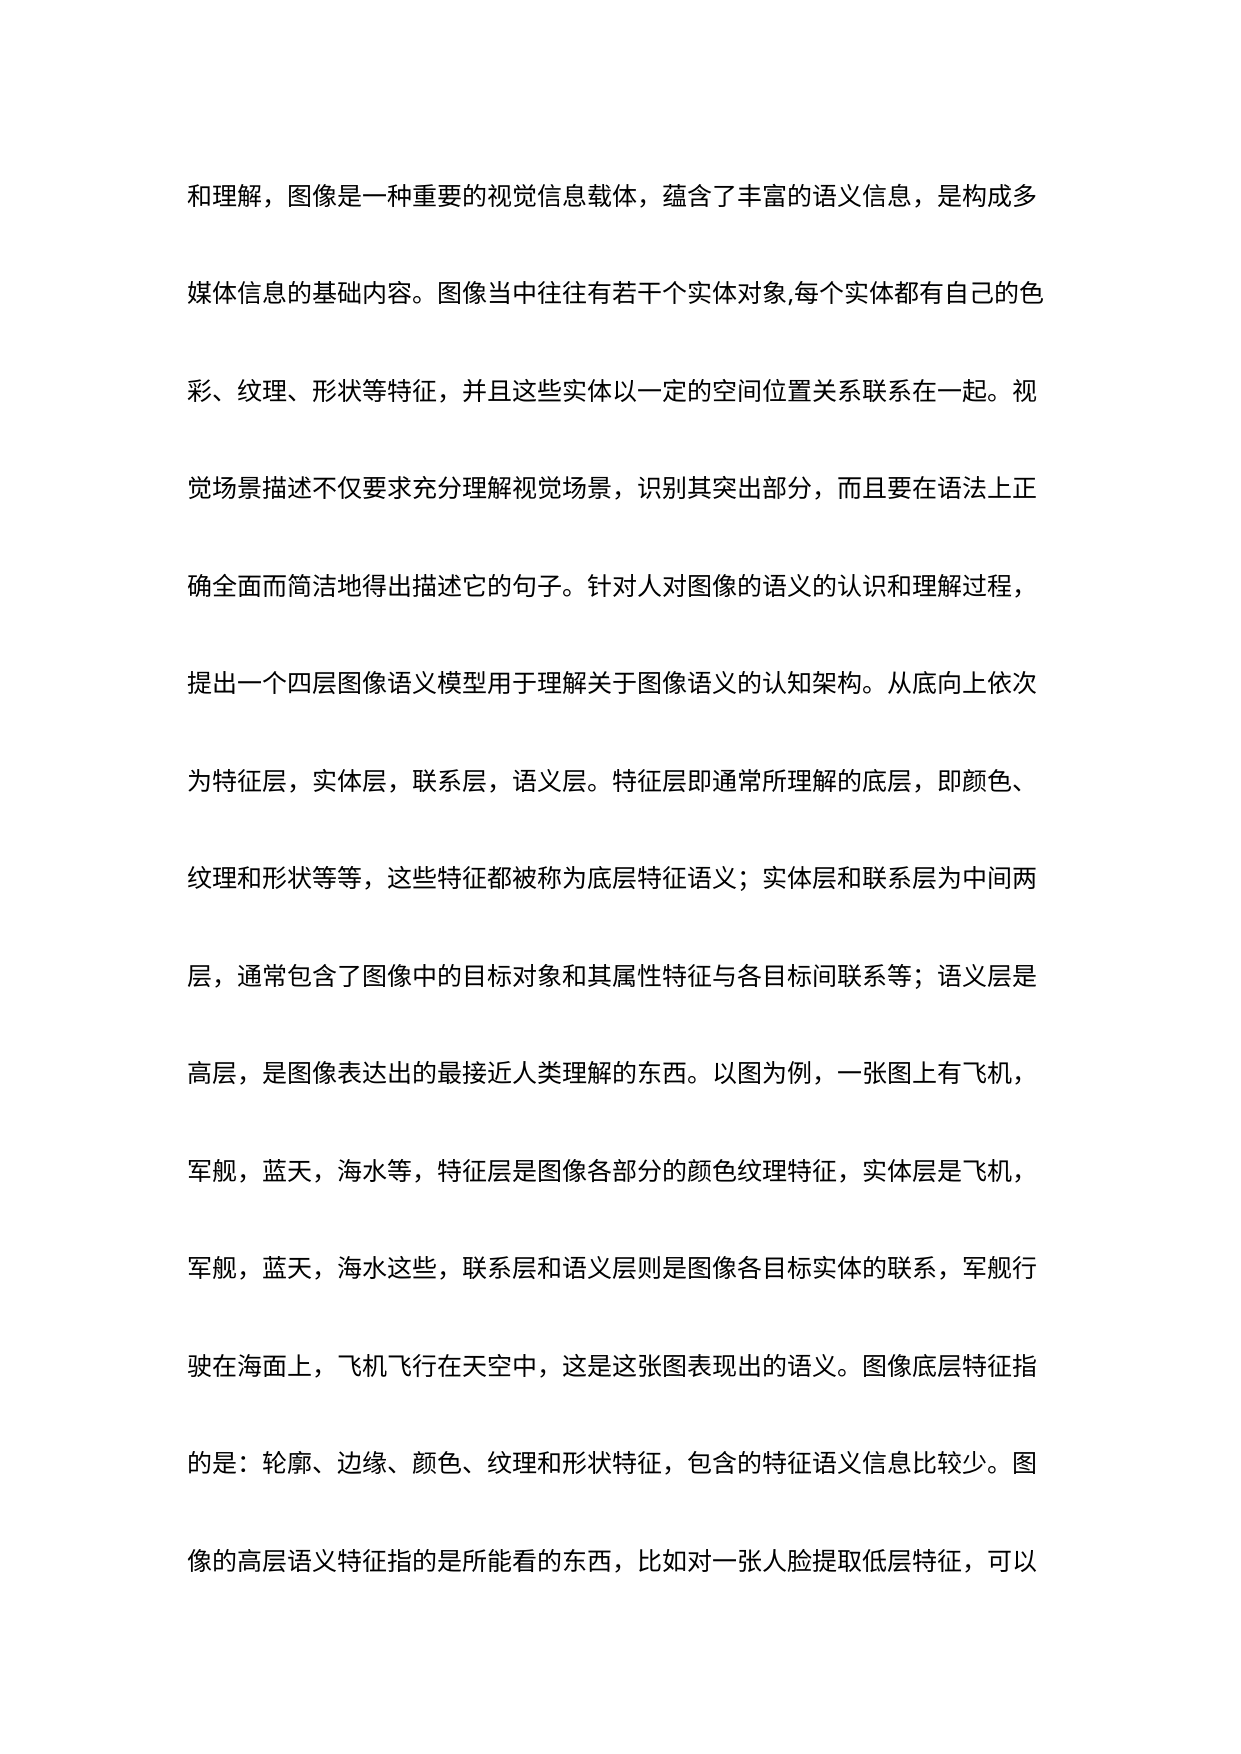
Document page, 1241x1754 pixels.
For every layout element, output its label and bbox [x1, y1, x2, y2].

text [187, 162, 1053, 1592]
